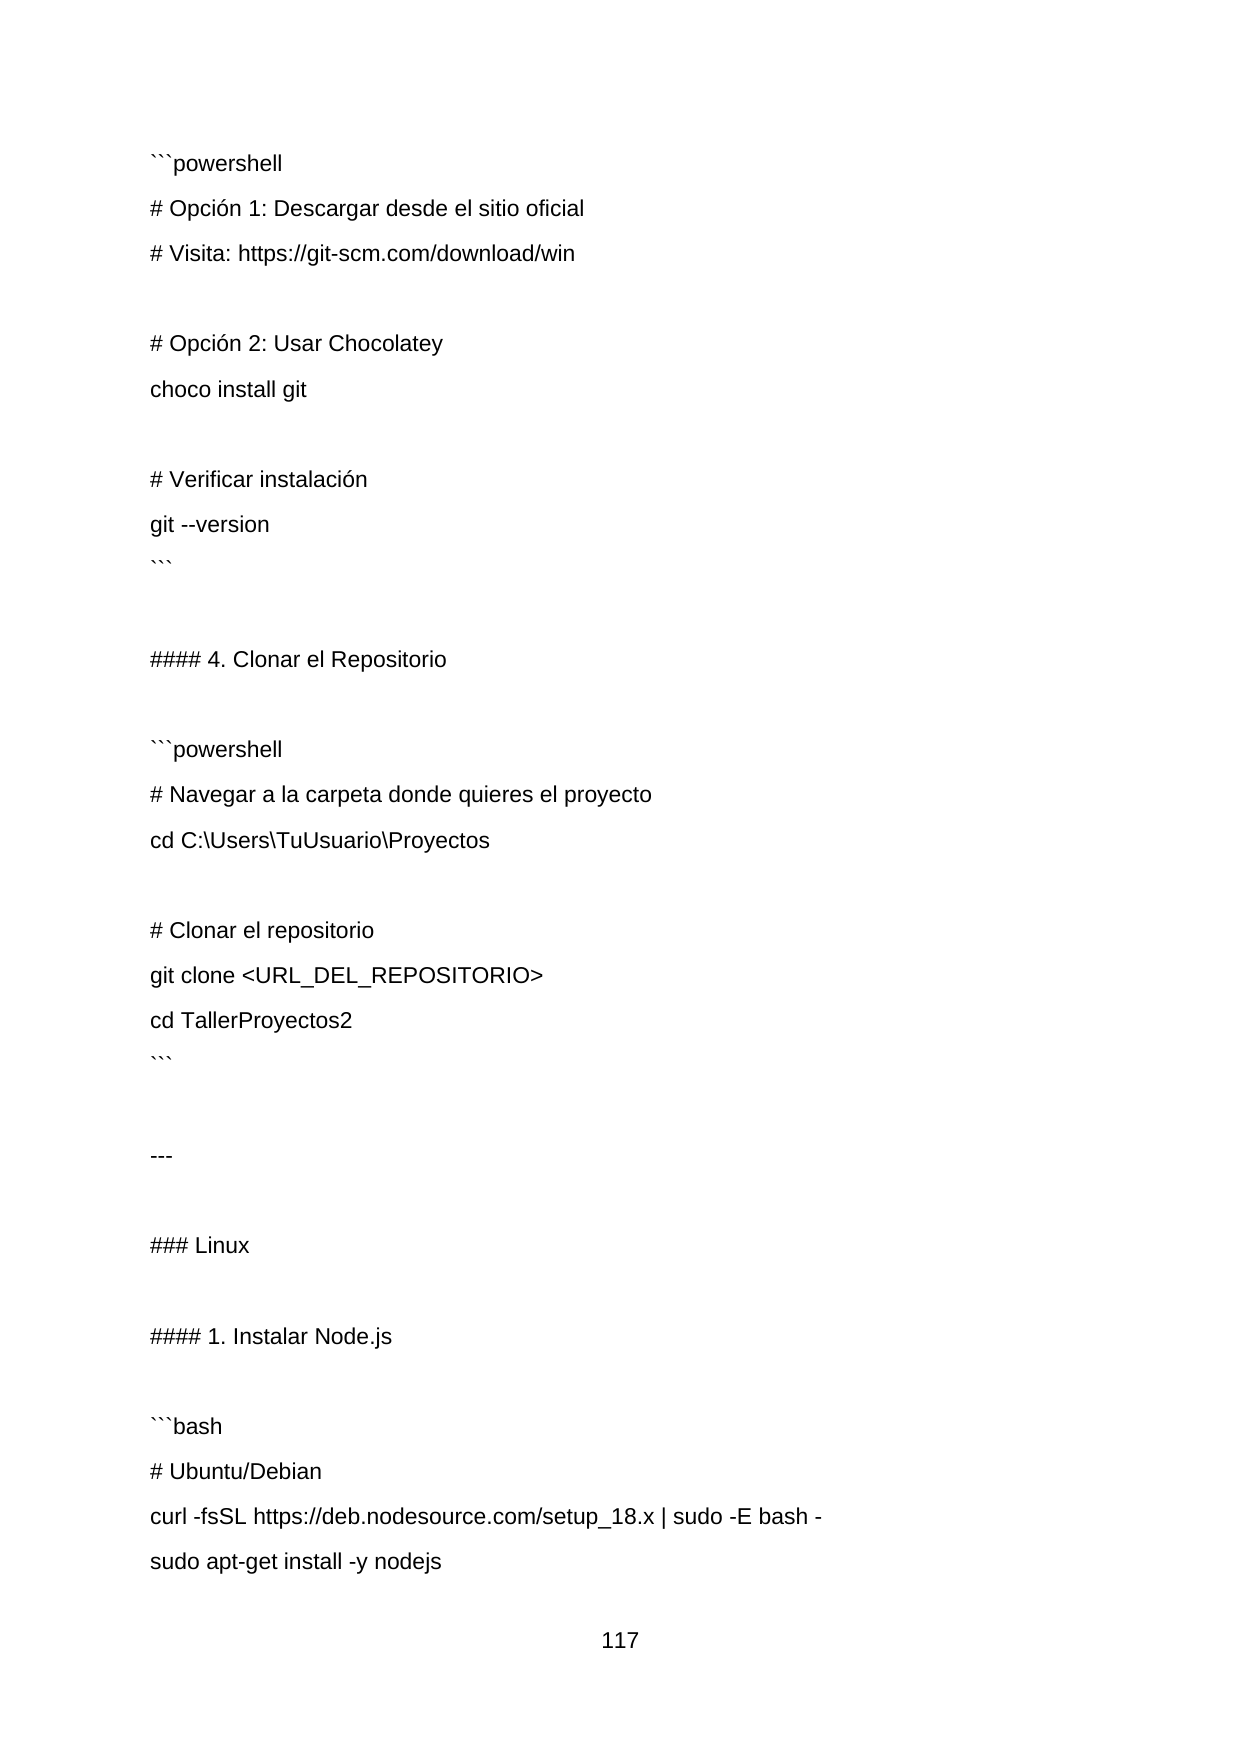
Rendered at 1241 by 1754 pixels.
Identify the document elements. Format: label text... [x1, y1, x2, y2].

text ```powershell [150, 736, 1090, 763]
text # Ubuntu/Debian [150, 1458, 1090, 1484]
text cd TallerProyectos2 [150, 1007, 1090, 1033]
text ``` [150, 556, 1090, 582]
text ### Linux [150, 1232, 1090, 1259]
text cd C:\Users\TuUsuario\Proyectos [150, 827, 1090, 853]
text git clone <URL_DEL_REPOSITORIO> [150, 962, 1090, 988]
text #### 1. Instalar Node.js [150, 1323, 1090, 1349]
text # Opción 2: Usar Chocolatey [150, 330, 1090, 357]
text ```bash [150, 1413, 1090, 1439]
text --- [150, 1142, 1090, 1169]
text # Opción 1: Descargar desde el sitio oficial [150, 195, 1090, 221]
text ```powershell [150, 150, 1090, 176]
text sudo apt-get install -y nodejs [150, 1548, 1090, 1574]
text ``` [150, 1052, 1090, 1078]
text # Navegar a la carpeta donde quieres el proyecto [150, 781, 1090, 808]
text # Visita: https://git-scm.com/download/win [150, 240, 1090, 267]
text #### 4. Clonar el Repositorio [150, 646, 1090, 672]
text # Verificar instalación [150, 466, 1090, 492]
text git --version [150, 511, 1090, 537]
text # Clonar el repositorio [150, 917, 1090, 943]
text choco install git [150, 376, 1090, 402]
text curl -fsSL https://deb.nodesource.com/setup_18.x | sudo -E bash - [150, 1503, 1090, 1529]
